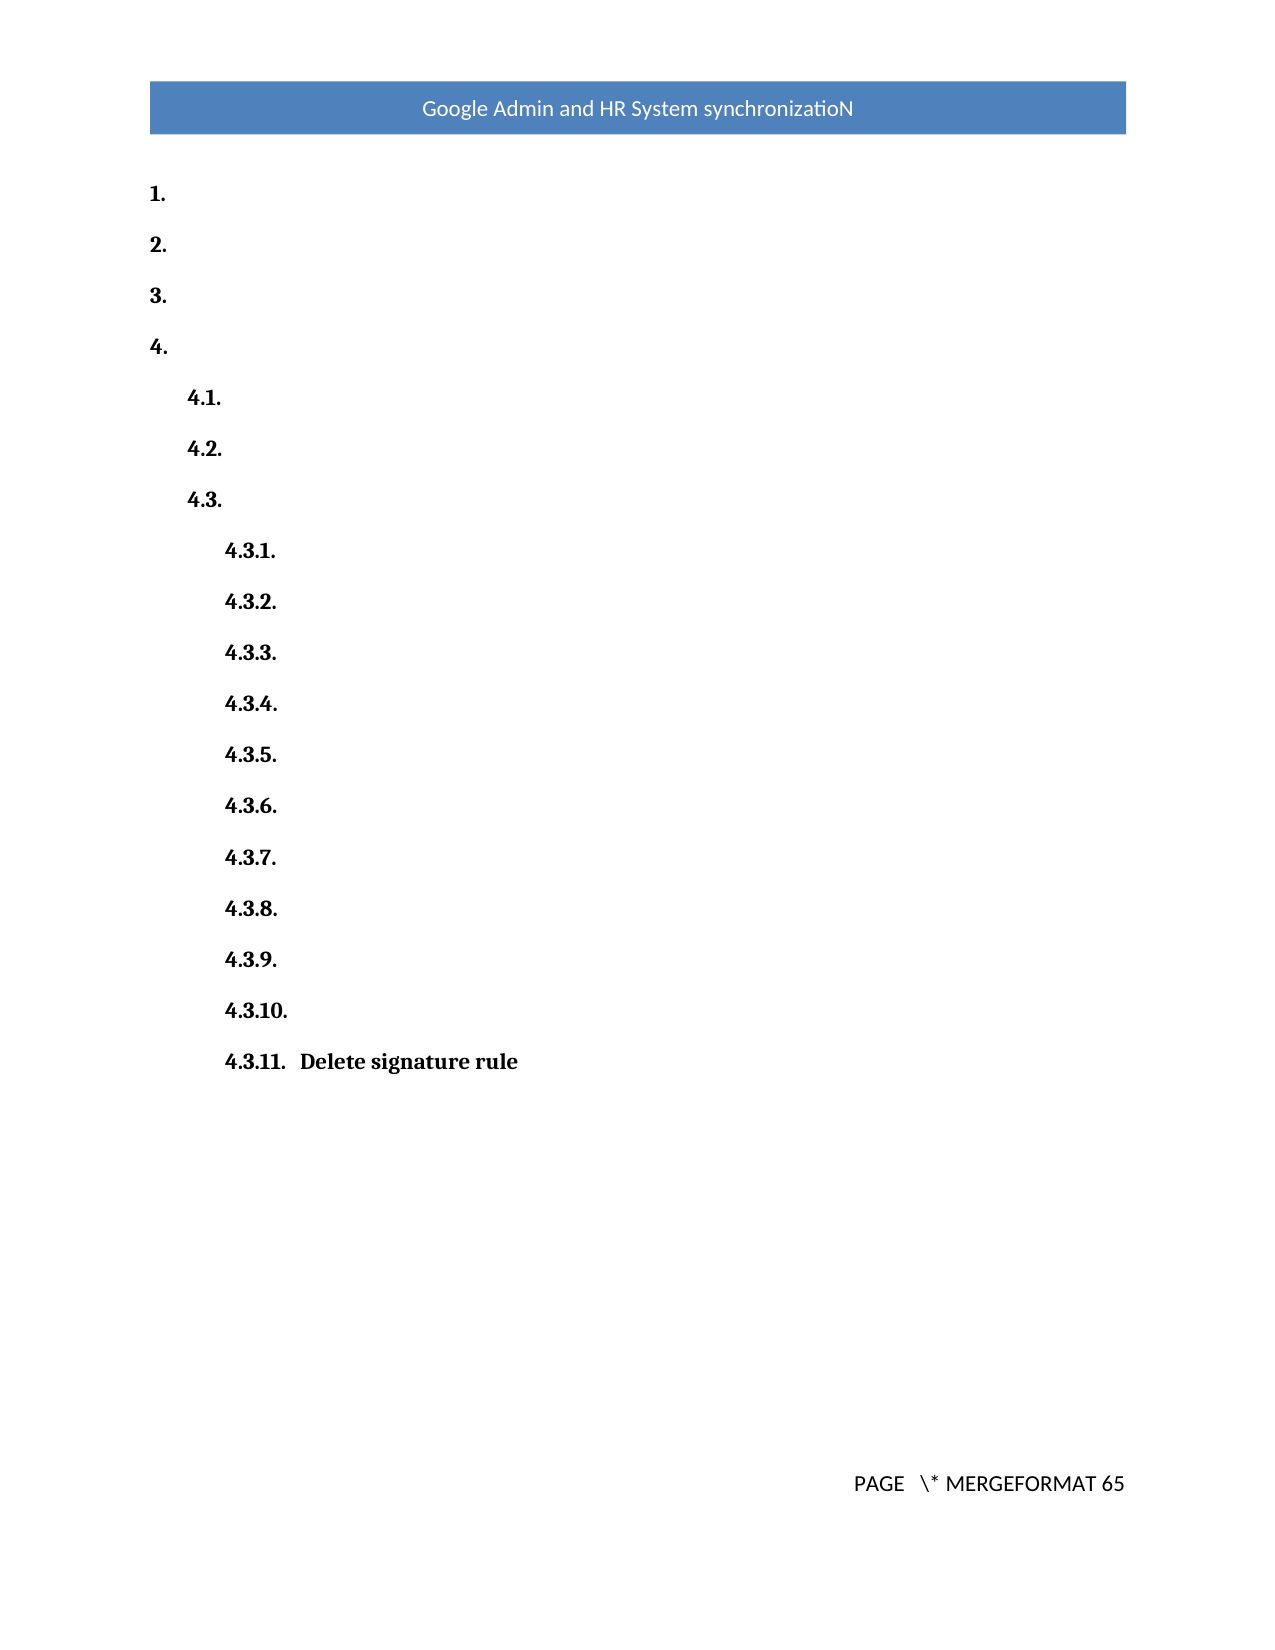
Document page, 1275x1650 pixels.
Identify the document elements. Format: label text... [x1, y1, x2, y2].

subtitle Delete signature rule [225, 1048, 1125, 1075]
